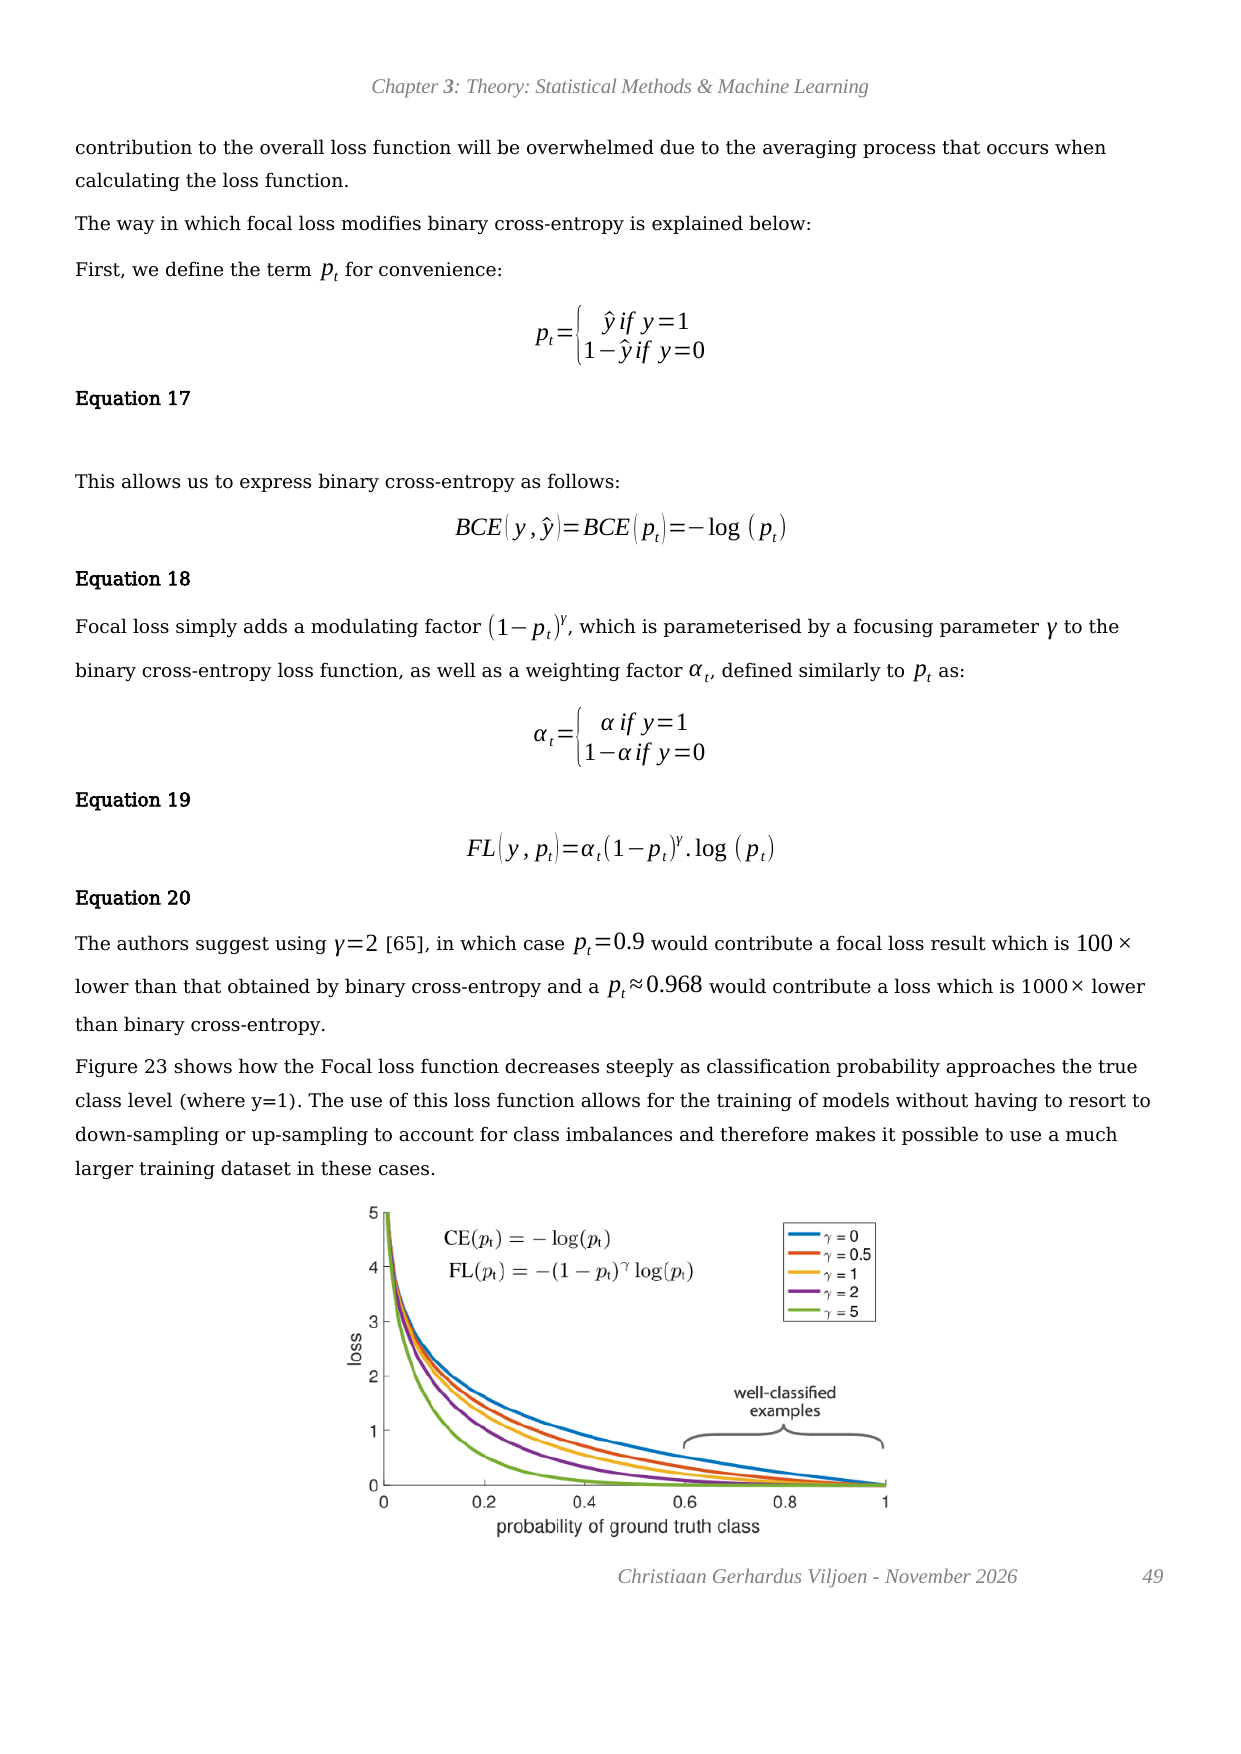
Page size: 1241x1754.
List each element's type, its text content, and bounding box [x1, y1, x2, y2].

text Equation 17 [75, 386, 1165, 408]
picture [342, 1198, 898, 1539]
text Equation 19 [75, 787, 1165, 810]
text The way in which focal loss modifies binary cross-entropy is explained below: [75, 211, 1165, 234]
text Focal loss simply adds a modulating factor , which is parameterised by a focusing parameter to the binary cross-entropy loss function, as well as a weighting factor , defined similarly to as: [75, 609, 1165, 686]
text Equation 20 [75, 886, 1165, 908]
text Figure 23 shows how the Focal loss function decreases steeply as classification probability approaches the true class level (where y=1). The use of this loss function allows for the training of models without having to resort to down-sampling or up-sampling to account for class imbalances and therefore makes it possible to use a much larger training dataset in these cases. [75, 1055, 1165, 1179]
text This allows us to express binary cross-entropy as follows: [75, 470, 1165, 493]
text The authors suggest using , in which case would contribute a focal loss result which is lower than that obtained by binary cross-entropy and a would contribute a loss which is 1000 lower than binary cross-entropy. [75, 928, 1165, 1036]
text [75, 135, 1165, 192]
text Equation 18 [75, 567, 1165, 589]
text First, we define the term for convenience: [75, 253, 1165, 285]
